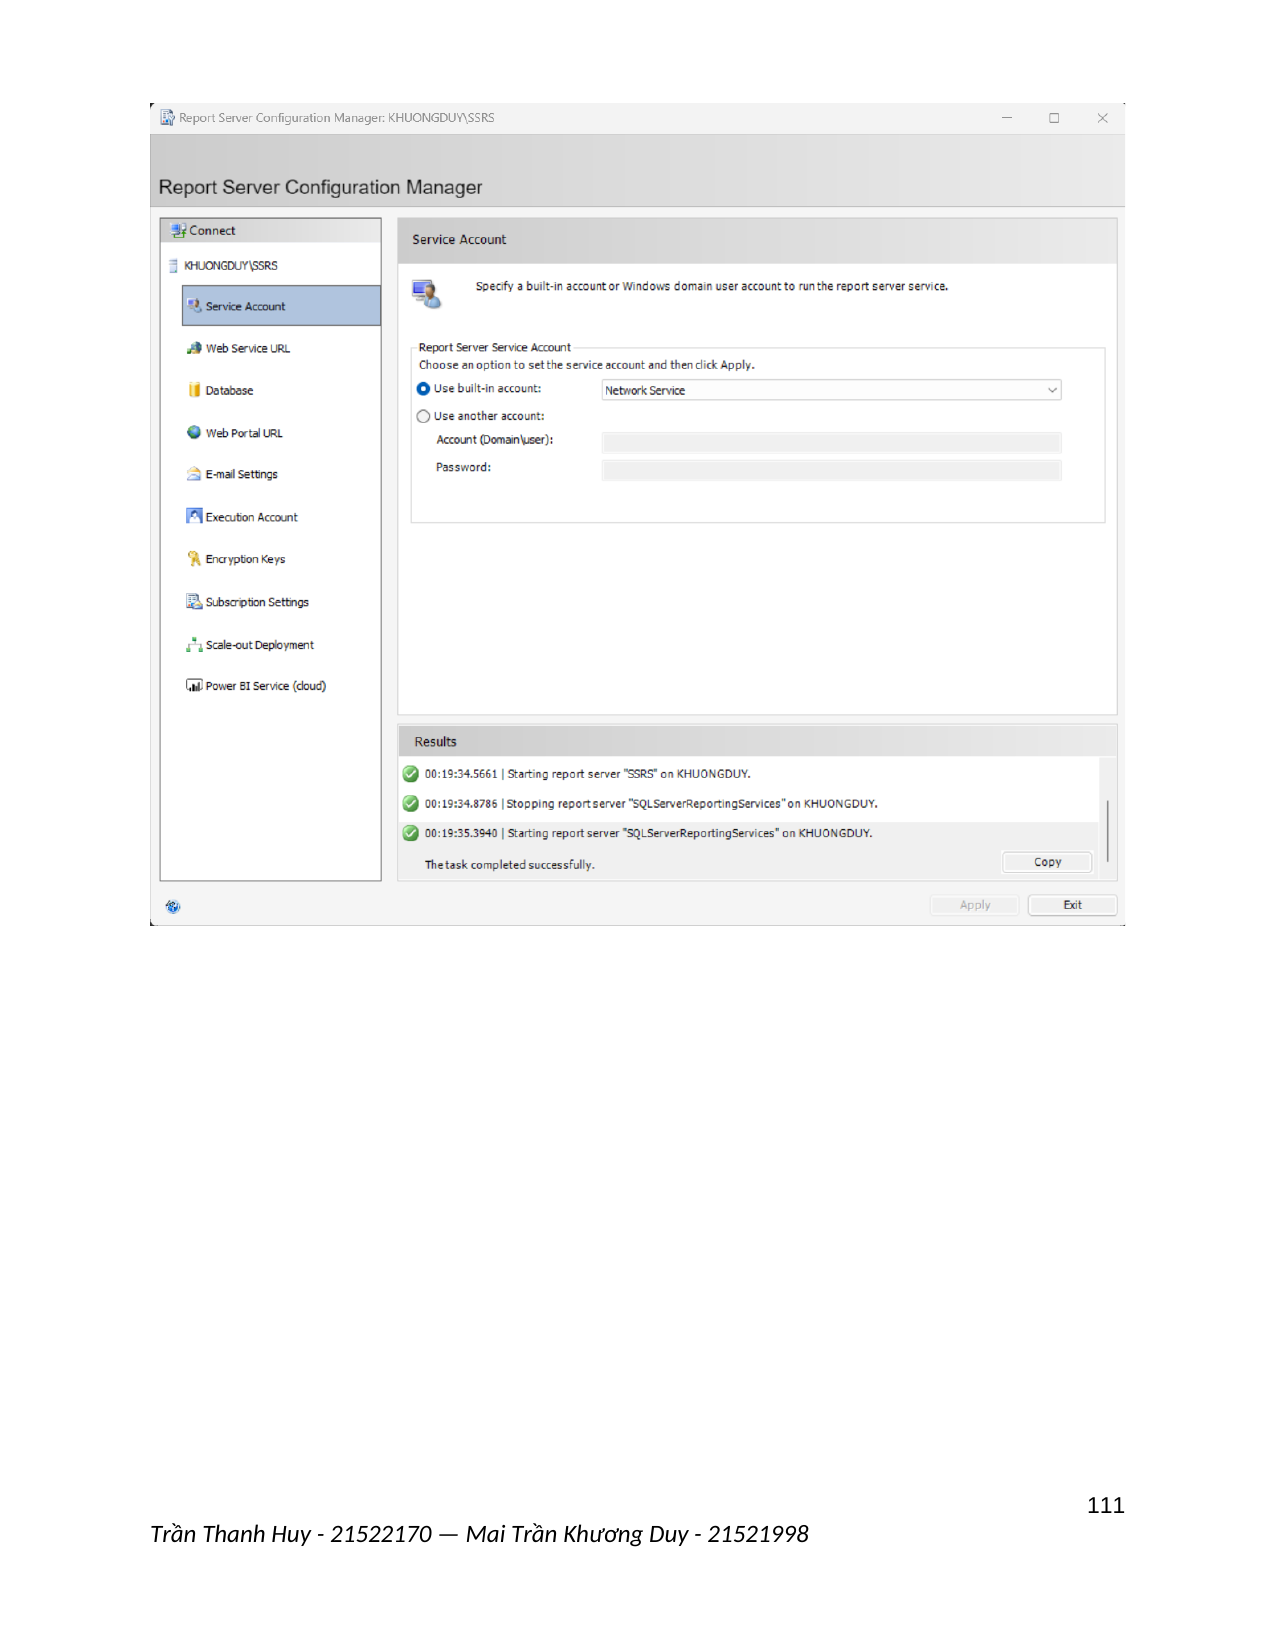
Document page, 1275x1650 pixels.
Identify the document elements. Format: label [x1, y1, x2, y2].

picture [150, 103, 1125, 926]
